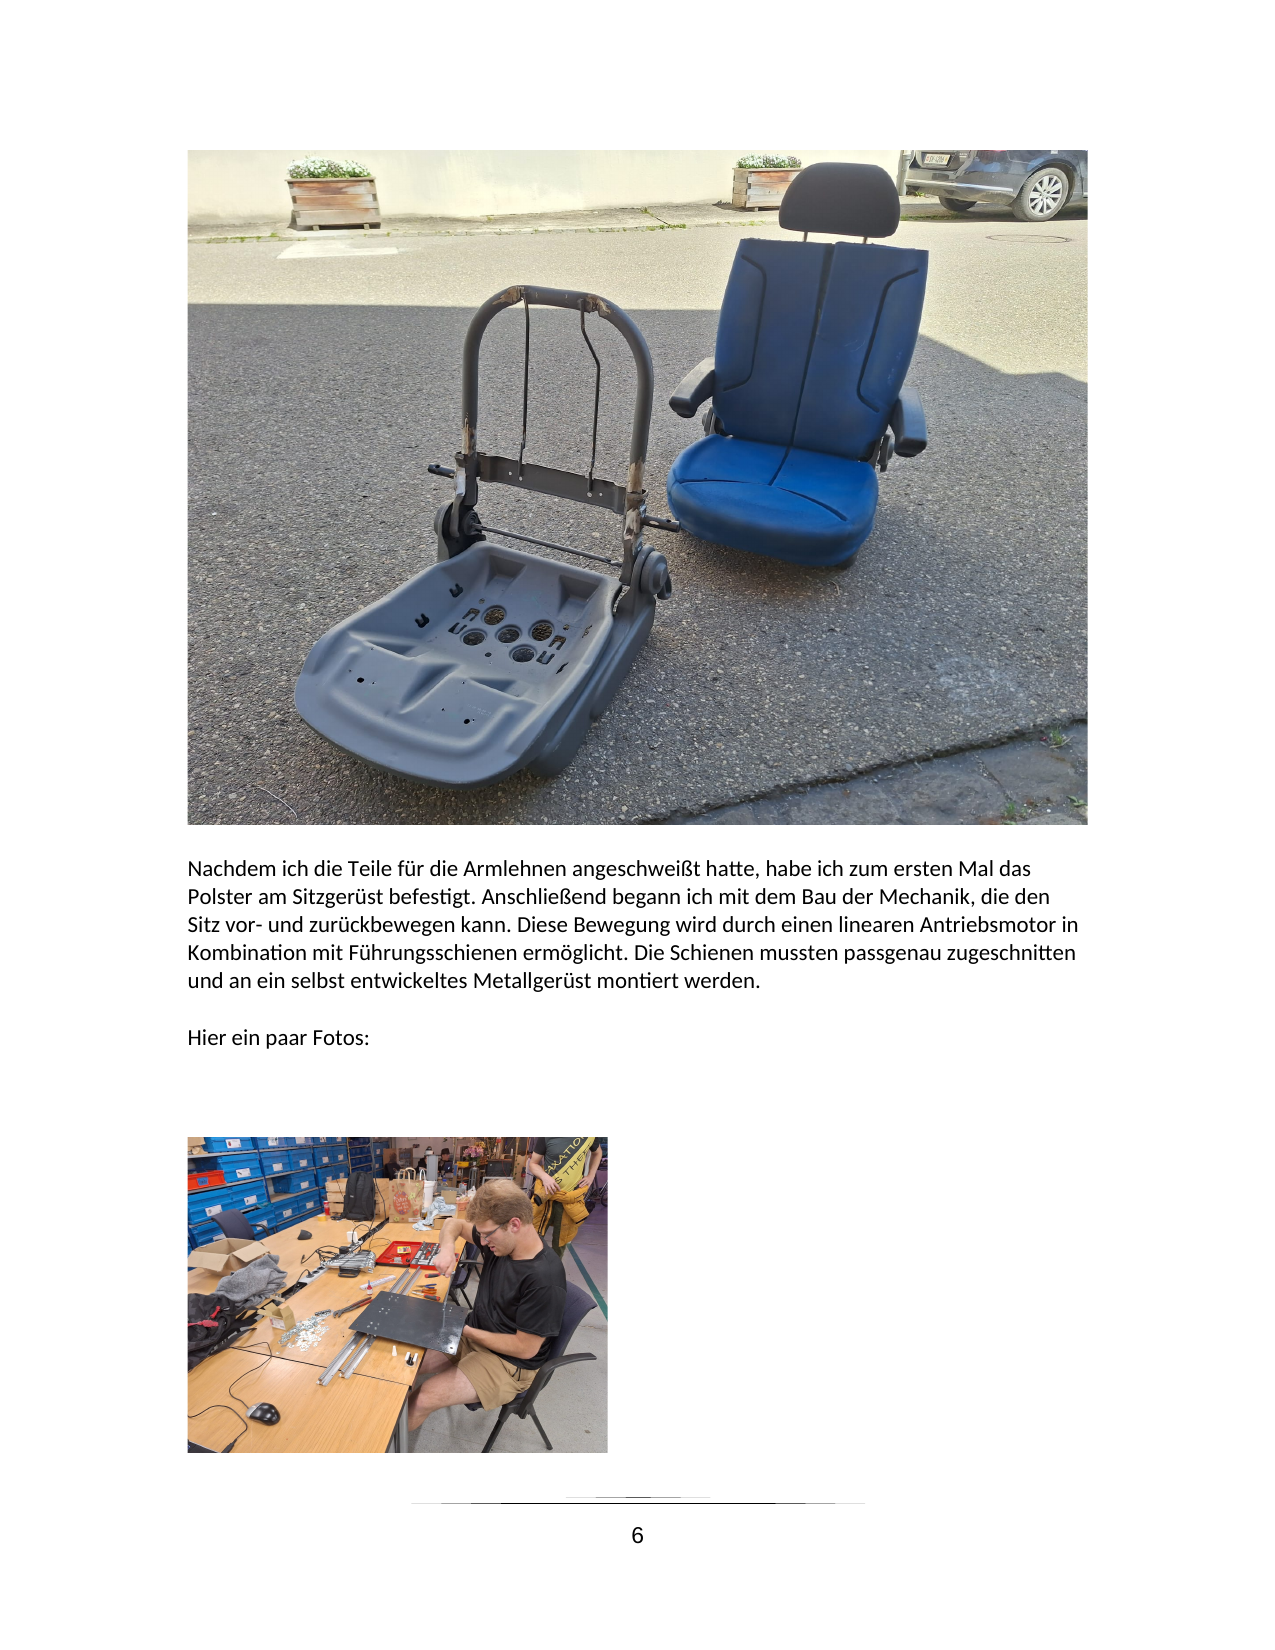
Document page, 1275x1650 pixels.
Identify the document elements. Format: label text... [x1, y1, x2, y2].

text Nachdem ich die Teile für die Armlehnen angeschweißt hatte, habe ich zum ersten Mal das Polster am Sitzgerüst befestigt. Anschließend begann ich mit dem Bau der Mechanik, die den Sitz vor- und zurückbewegen kann. Diese Bewegung wird durch einen linearen Antriebsmotor in Kombination mit Führungsschienen ermöglicht. Die Schienen mussten passgenau zugeschnitten und an ein selbst entwickeltes Metallgerüst montiert werden. [187, 854, 1087, 994]
picture [187, 1137, 608, 1453]
picture [187, 150, 1088, 825]
text Hier ein paar Fotos: [187, 1023, 1087, 1051]
